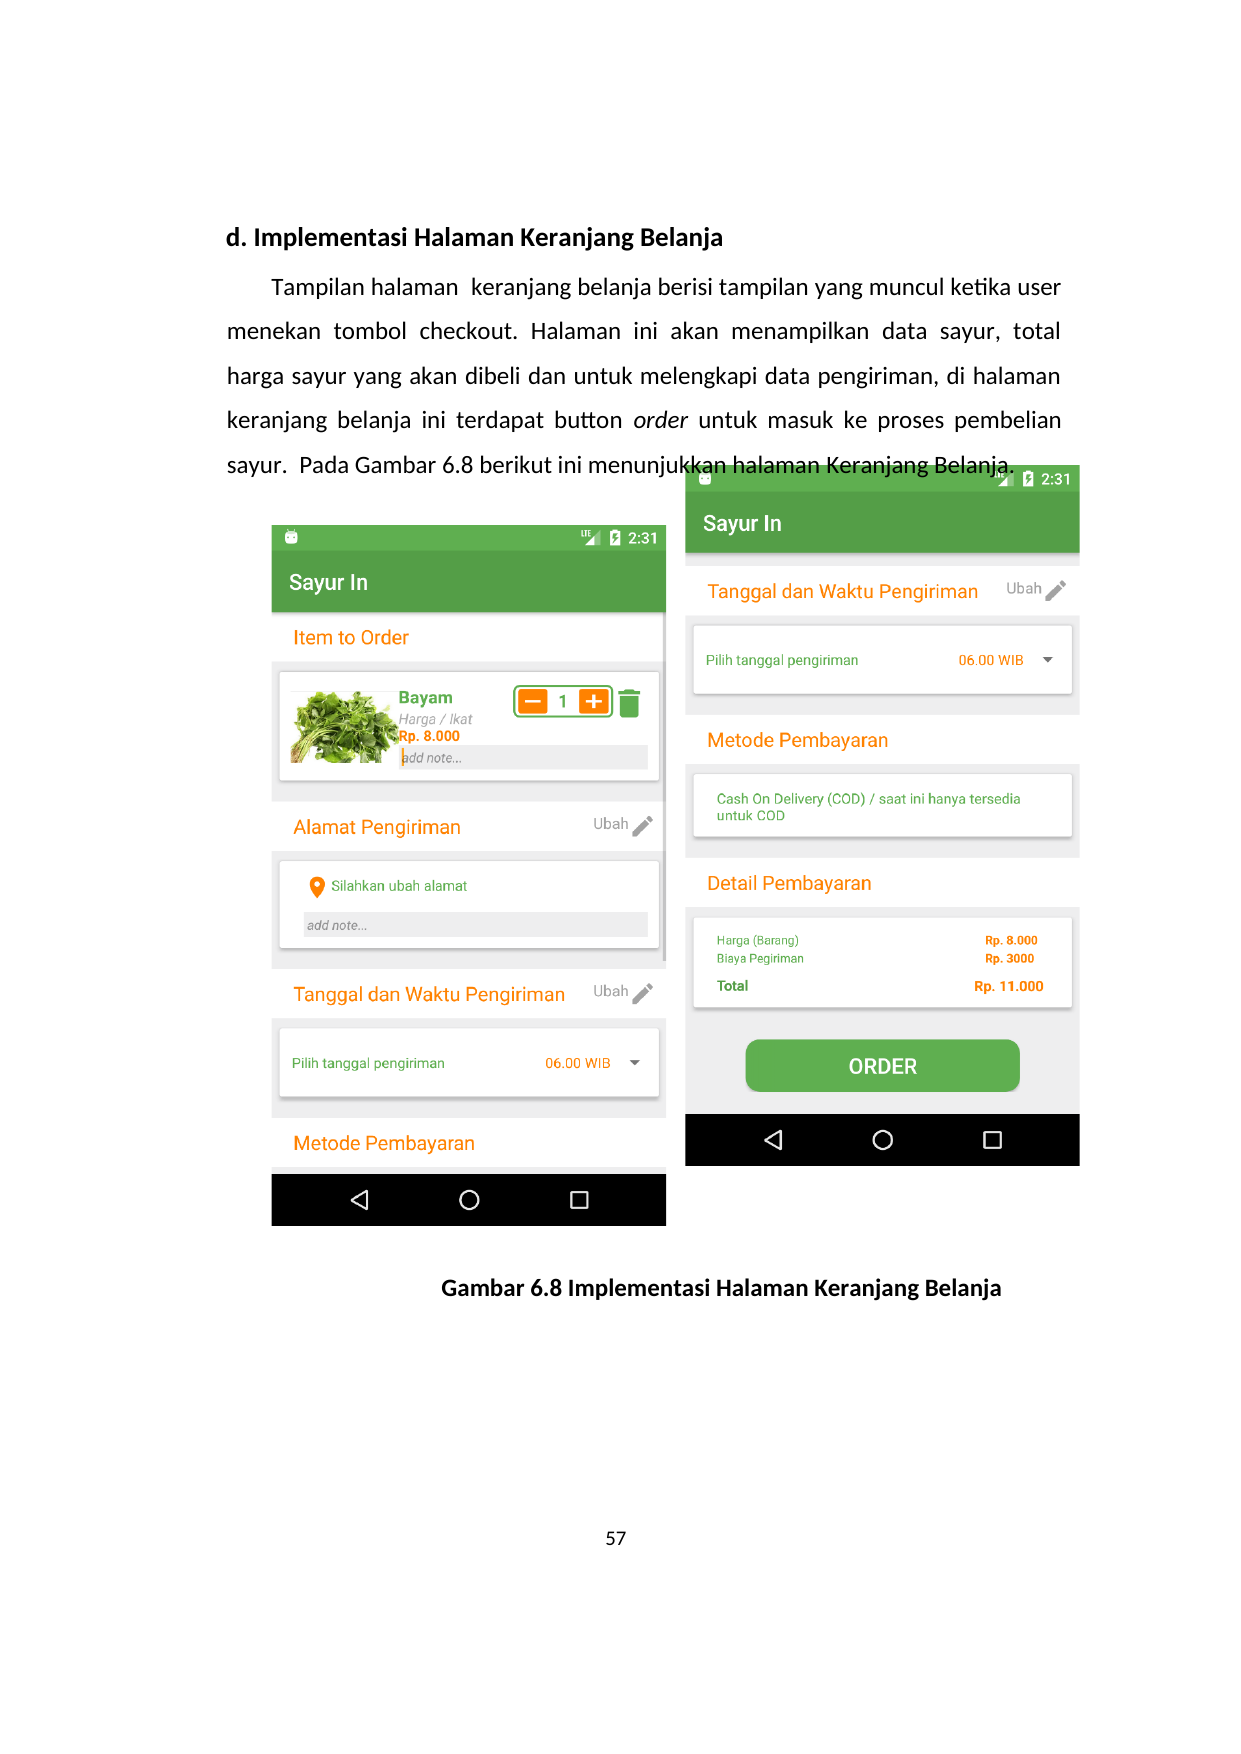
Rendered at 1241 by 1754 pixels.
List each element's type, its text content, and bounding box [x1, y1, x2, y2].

picture [685, 465, 1080, 1166]
text Tampilan halaman keranjang belanja berisi tampilan yang muncul ketika user menekan tombol checkout. Halaman ini akan menampilkan data sayur, total harga sayur yang akan dibeli dan untuk melengkapi data pengiriman, di halaman keranjang belanja ini terdapat button order untuk masuk ke proses pembelian sayur. Pada Gambar 6.8 berikut ini menunjukkan halaman Keranjang Belanja. [227, 271, 1062, 479]
text Gambar 6.8 Implementasi Halaman Keranjang Belanja [394, 1272, 1090, 1303]
text d. Implementasi Halaman Keranjang Belanja [226, 220, 1090, 253]
picture [271, 525, 667, 1226]
